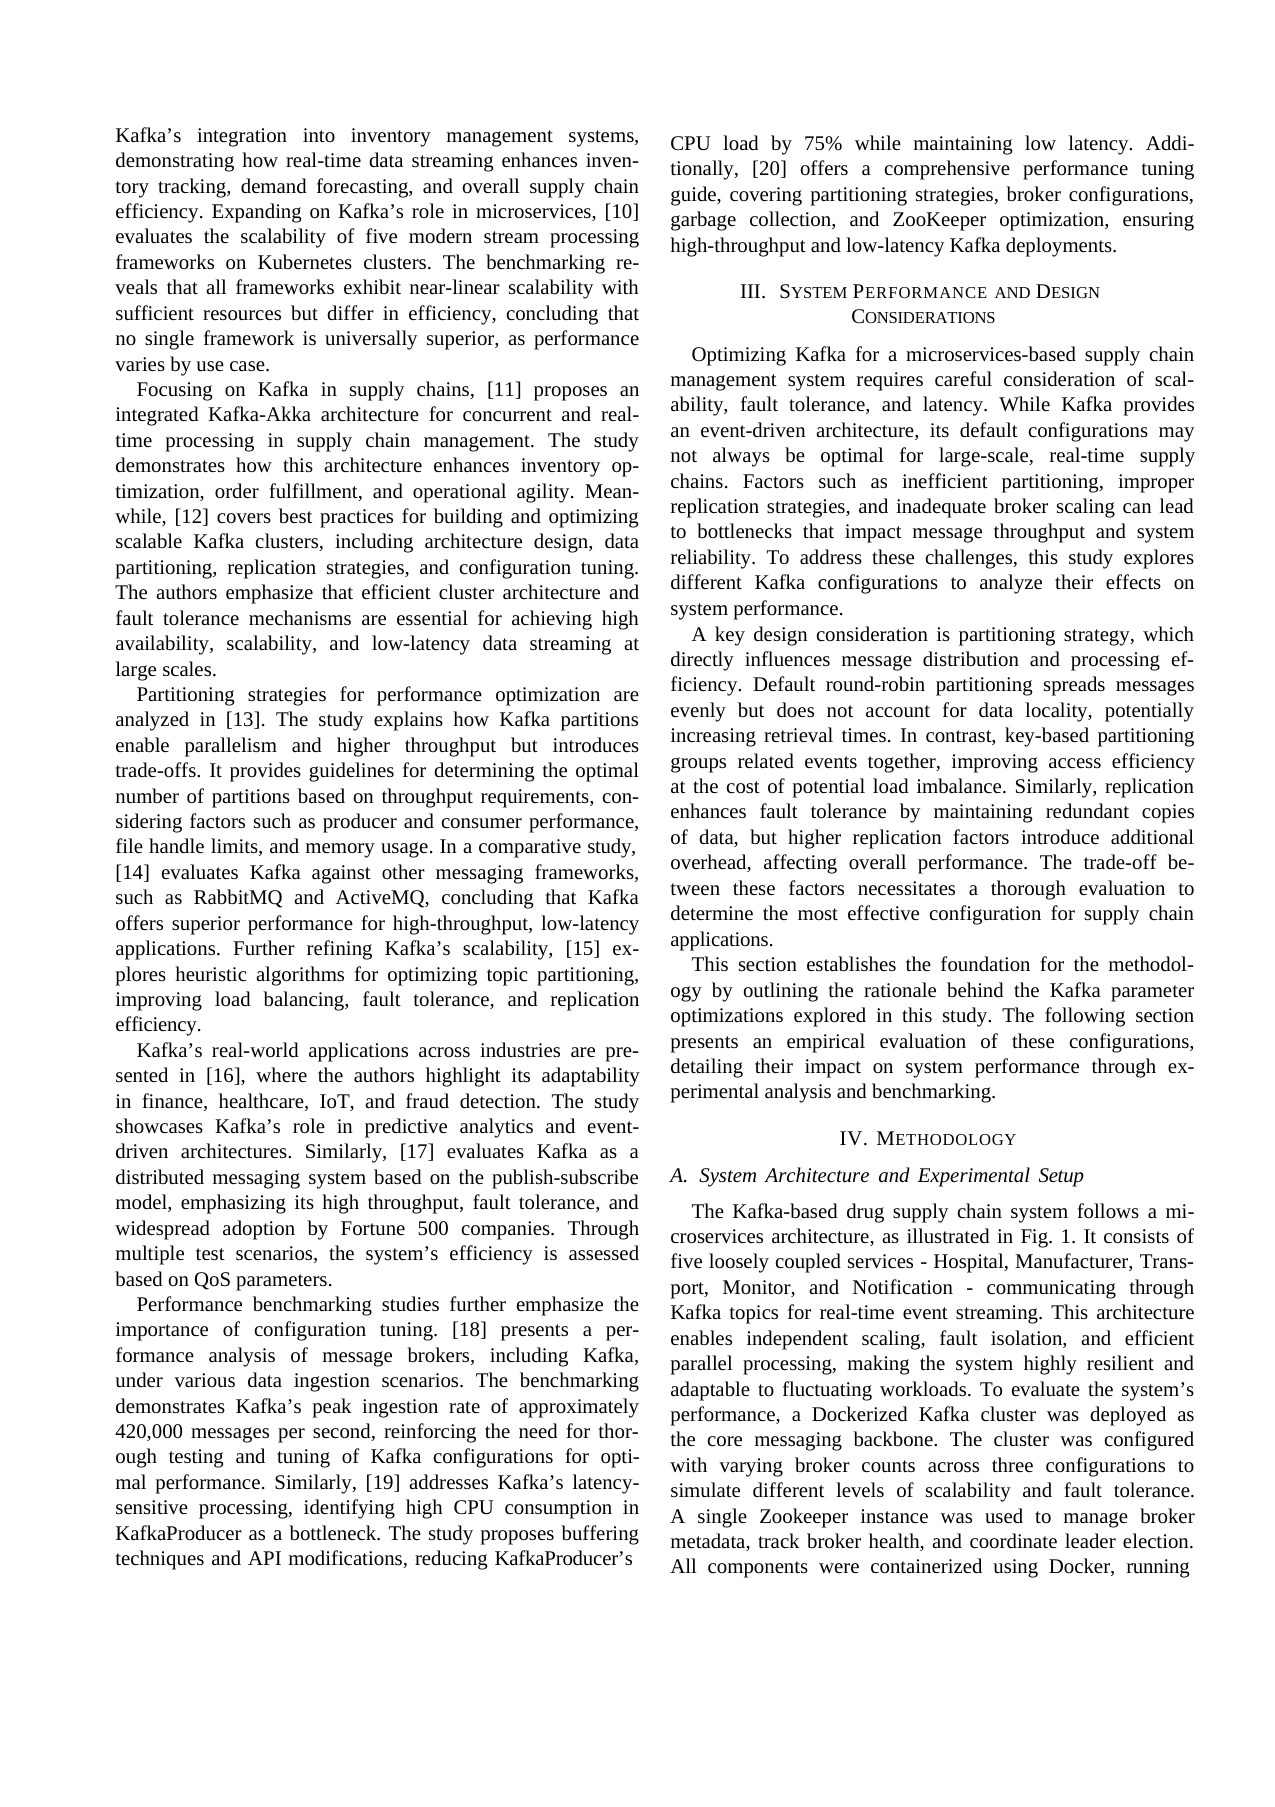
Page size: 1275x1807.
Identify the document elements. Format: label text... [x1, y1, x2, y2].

text A key design consideration is partitioning strategy, which directly influences message distribution and processing ef- ficiency. Default round-robin partitioning spreads messages evenly but does not account for data locality, potentially increasing retrieval times. In contrast, key-based partitioning groups related events together, improving access efficiency at the cost of potential load imbalance. Similarly, replication enhances fault tolerance by maintaining redundant copies of data, but higher replication factors introduce additional overhead, affecting overall performance. The trade-off be- tween these factors necessitates a thorough evaluation to determine the most effective configuration for supply chain applications. [670, 622, 1195, 951]
text Focusing on Kafka in supply chains, [11] proposes an integrated Kafka-Akka architecture for concurrent and real- time processing in supply chain management. The study demonstrates how this architecture enhances inventory op- timization, order fulfillment, and operational agility. Mean- while, [12] covers best practices for building and optimizing scalable Kafka clusters, including architecture design, data partitioning, replication strategies, and configuration tuning. The authors emphasize that efficient cluster architecture and fault tolerance mechanisms are essential for achieving high availability, scalability, and low-latency data streaming at large scales. [115, 377, 640, 681]
text [14] evaluates Kafka against other messaging frameworks, such as RabbitMQ and ActiveMQ, concluding that Kafka offers superior performance for high-throughput, low-latency applications. Further refining Kafka’s scalability, [15] ex- plores heuristic algorithms for optimizing topic partitioning, improving load balancing, fault tolerance, and replication efficiency. [115, 860, 640, 1036]
text This section establishes the foundation for the methodol- ogy by outlining the rationale behind the Kafka parameter optimizations explored in this study. The following section presents an empirical evaluation of these configurations, detailing their impact on system performance through ex- perimental analysis and benchmarking. [670, 952, 1195, 1103]
text Kafka’s real-world applications across industries are pre- sented in [16], where the authors highlight its adaptability in finance, healthcare, IoT, and fraud detection. The study showcases Kafka’s role in predictive analytics and event- driven architectures. Similarly, [17] evaluates Kafka as a distributed messaging system based on the publish-subscribe model, emphasizing its high throughput, fault tolerance, and widespread adoption by Fortune 500 companies. Through multiple test scenarios, the system’s efficiency is assessed based on QoS parameters. [115, 1038, 640, 1291]
list System Performance and Design Considerations [740, 279, 1125, 328]
list Methodology [839, 1126, 1206, 1150]
text The Kafka-based drug supply chain system follows a mi- croservices architecture, as illustrated in Fig. 1. It consists of five loosely coupled services - Hospital, Manufacturer, Trans- port, Monitor, and Notification - communicating through Kafka topics for real-time event streaming. This architecture enables independent scaling, fault isolation, and efficient parallel processing, making the system highly resilient and adaptable to fluctuating workloads. To evaluate the system’s performance, a Dockerized Kafka cluster was deployed as the core messaging backbone. The cluster was configured with varying broker counts across three configurations to simulate different levels of scalability and fault tolerance. A single Zookeeper instance was used to manage broker metadata, track broker health, and coordinate leader election. All components were containerized using Docker, running [670, 1198, 1195, 1578]
text CPU load by 75% while maintaining low latency. Addi- tionally, [20] offers a comprehensive performance tuning guide, covering partitioning strategies, broker configurations, garbage collection, and ZooKeeper optimization, ensuring high-throughput and low-latency Kafka deployments. [670, 131, 1195, 257]
text Partitioning strategies for performance optimization are analyzed in [13]. The study explains how Kafka partitions enable parallelism and higher throughput but introduces trade-offs. It provides guidelines for determining the optimal number of partitions based on throughput requirements, con- sidering factors such as producer and consumer performance, file handle limits, and memory usage. In a comparative study, [115, 682, 640, 858]
list System Architecture and Experimental Setup [670, 1163, 1206, 1187]
picture [0, 0, 1275, 1807]
text Performance benchmarking studies further emphasize the importance of configuration tuning. [18] presents a per- formance analysis of message brokers, including Kafka, under various data ingestion scenarios. The benchmarking demonstrates Kafka’s peak ingestion rate of approximately 420,000 messages per second, reinforcing the need for thor- ough testing and tuning of Kafka configurations for opti- mal performance. Similarly, [19] addresses Kafka’s latency- sensitive processing, identifying high CPU consumption in KafkaProducer as a bottleneck. The study proposes buffering techniques and API modifications, reducing KafkaProducer’s [115, 1292, 640, 1570]
text Kafka’s integration into inventory management systems, demonstrating how real-time data streaming enhances inven- tory tracking, demand forecasting, and overall supply chain efficiency. Expanding on Kafka’s role in microservices, [10] evaluates the scalability of five modern stream processing frameworks on Kubernetes clusters. The benchmarking re- veals that all frameworks exhibit near-linear scalability with sufficient resources but differ in efficiency, concluding that no single framework is universally superior, as performance varies by use case. [115, 123, 640, 376]
text Optimizing Kafka for a microservices-based supply chain management system requires careful consideration of scal- ability, fault tolerance, and latency. While Kafka provides an event-driven architecture, its default configurations may not always be optimal for large-scale, real-time supply chains. Factors such as inefficient partitioning, improper replication strategies, and inadequate broker scaling can lead to bottlenecks that impact message throughput and system reliability. To address these challenges, this study explores different Kafka configurations to analyze their effects on system performance. [670, 341, 1195, 620]
